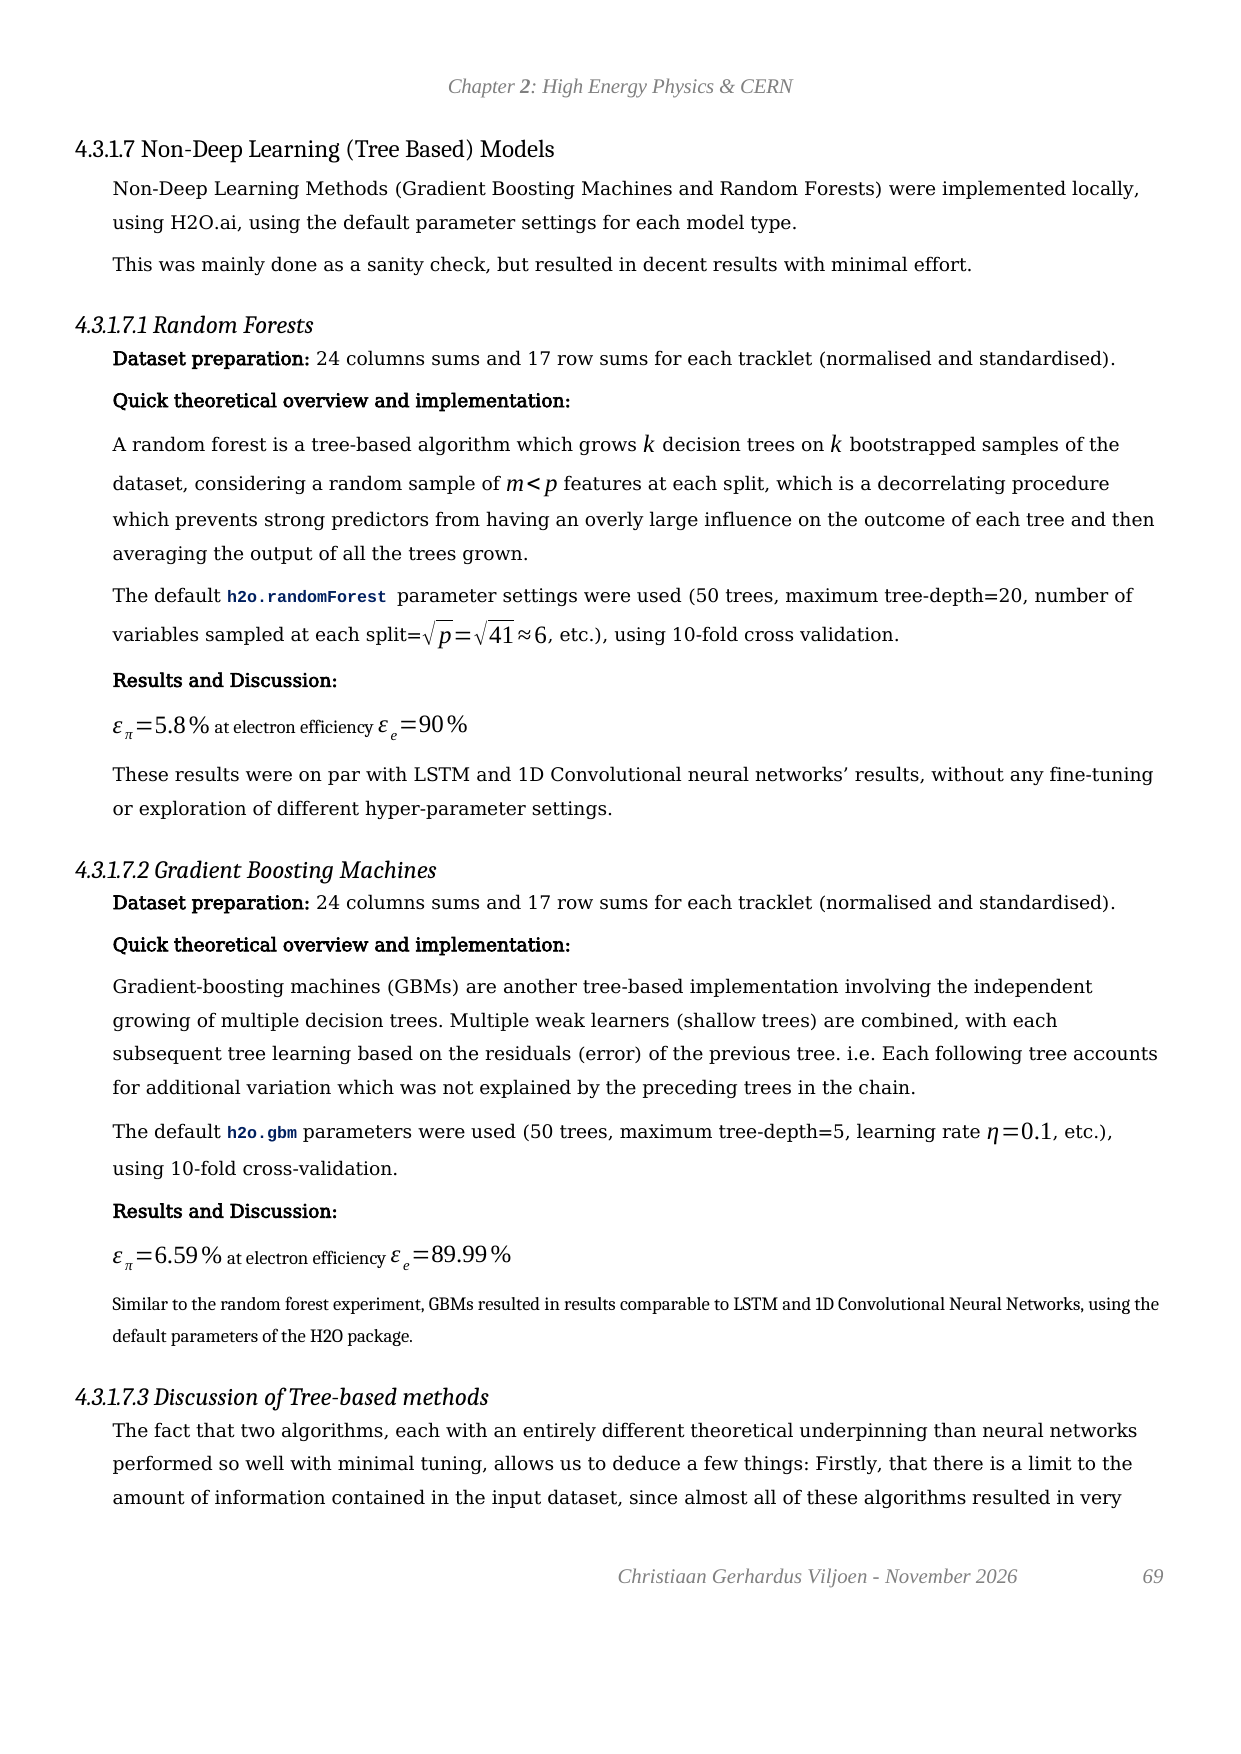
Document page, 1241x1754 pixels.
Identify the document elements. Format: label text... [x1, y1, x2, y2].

text at electron efficiency [112, 1241, 1165, 1275]
text Results and Discussion: [112, 668, 1165, 691]
text Dataset preparation: 24 columns sums and 17 row sums for each tracklet (normalised and standardised). [112, 891, 1165, 913]
text These results were on par with LSTM and 1D Convolutional neural networks’ results, without any fine-tuning or exploration of different hyper-parameter settings. [112, 763, 1165, 819]
text The default h2o.randomForest parameter settings were used (50 trees, maximum tree-depth=20, number of variables sampled at each split=, etc.), using 10-fold cross validation. [112, 584, 1165, 649]
text Dataset preparation: 24 columns sums and 17 row sums for each tracklet (normalised and standardised). [112, 346, 1165, 369]
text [112, 1418, 1165, 1508]
text Results and Discussion: [112, 1199, 1165, 1221]
text Quick theoretical overview and implementation: [112, 933, 1165, 955]
subtitle Non-Deep Learning (Tree Based) Models [75, 135, 1165, 164]
subtitle Random Forests [75, 311, 1165, 340]
text Gradient-boosting machines (GBMs) are another tree-based implementation involving the independent growing of multiple decision trees. Multiple weak learners (shallow trees) are combined, with each subsequent tree learning based on the residuals (error) of the previous tree. i.e. Each following tree accounts for additional variation which was not explained by the preceding trees in the chain. [112, 975, 1165, 1098]
text Quick theoretical overview and implementation: [112, 388, 1165, 411]
text This was mainly done as a sanity check, but resulted in decent results with minimal effort. [112, 252, 1165, 275]
text The default h2o.gbm parameters were used (50 trees, maximum tree-depth=5, learning rate , etc.), using 10-fold cross-validation. [112, 1118, 1165, 1179]
text A random forest is a tree-based algorithm which grows decision trees on bootstrapped samples of the dataset, considering a random sample of features at each split, which is a decorrelating procedure which prevents strong predictors from having an overly large influence on the outcome of each tree and then averaging the output of all the trees grown. [112, 430, 1165, 564]
text Similar to the random forest experiment, GBMs resulted in results comparable to LSTM and 1D Convolutional Neural Networks, using the default parameters of the H2O package. [112, 1294, 1165, 1348]
subtitle Discussion of Tree-based methods [75, 1383, 1165, 1412]
text Non-Deep Learning Methods (Gradient Boosting Machines and Random Forests) were implemented locally, using H2O.ai, using the default parameter settings for each model type. [112, 177, 1165, 233]
subtitle Gradient Boosting Machines [75, 856, 1165, 884]
text at electron efficiency [112, 710, 1165, 744]
